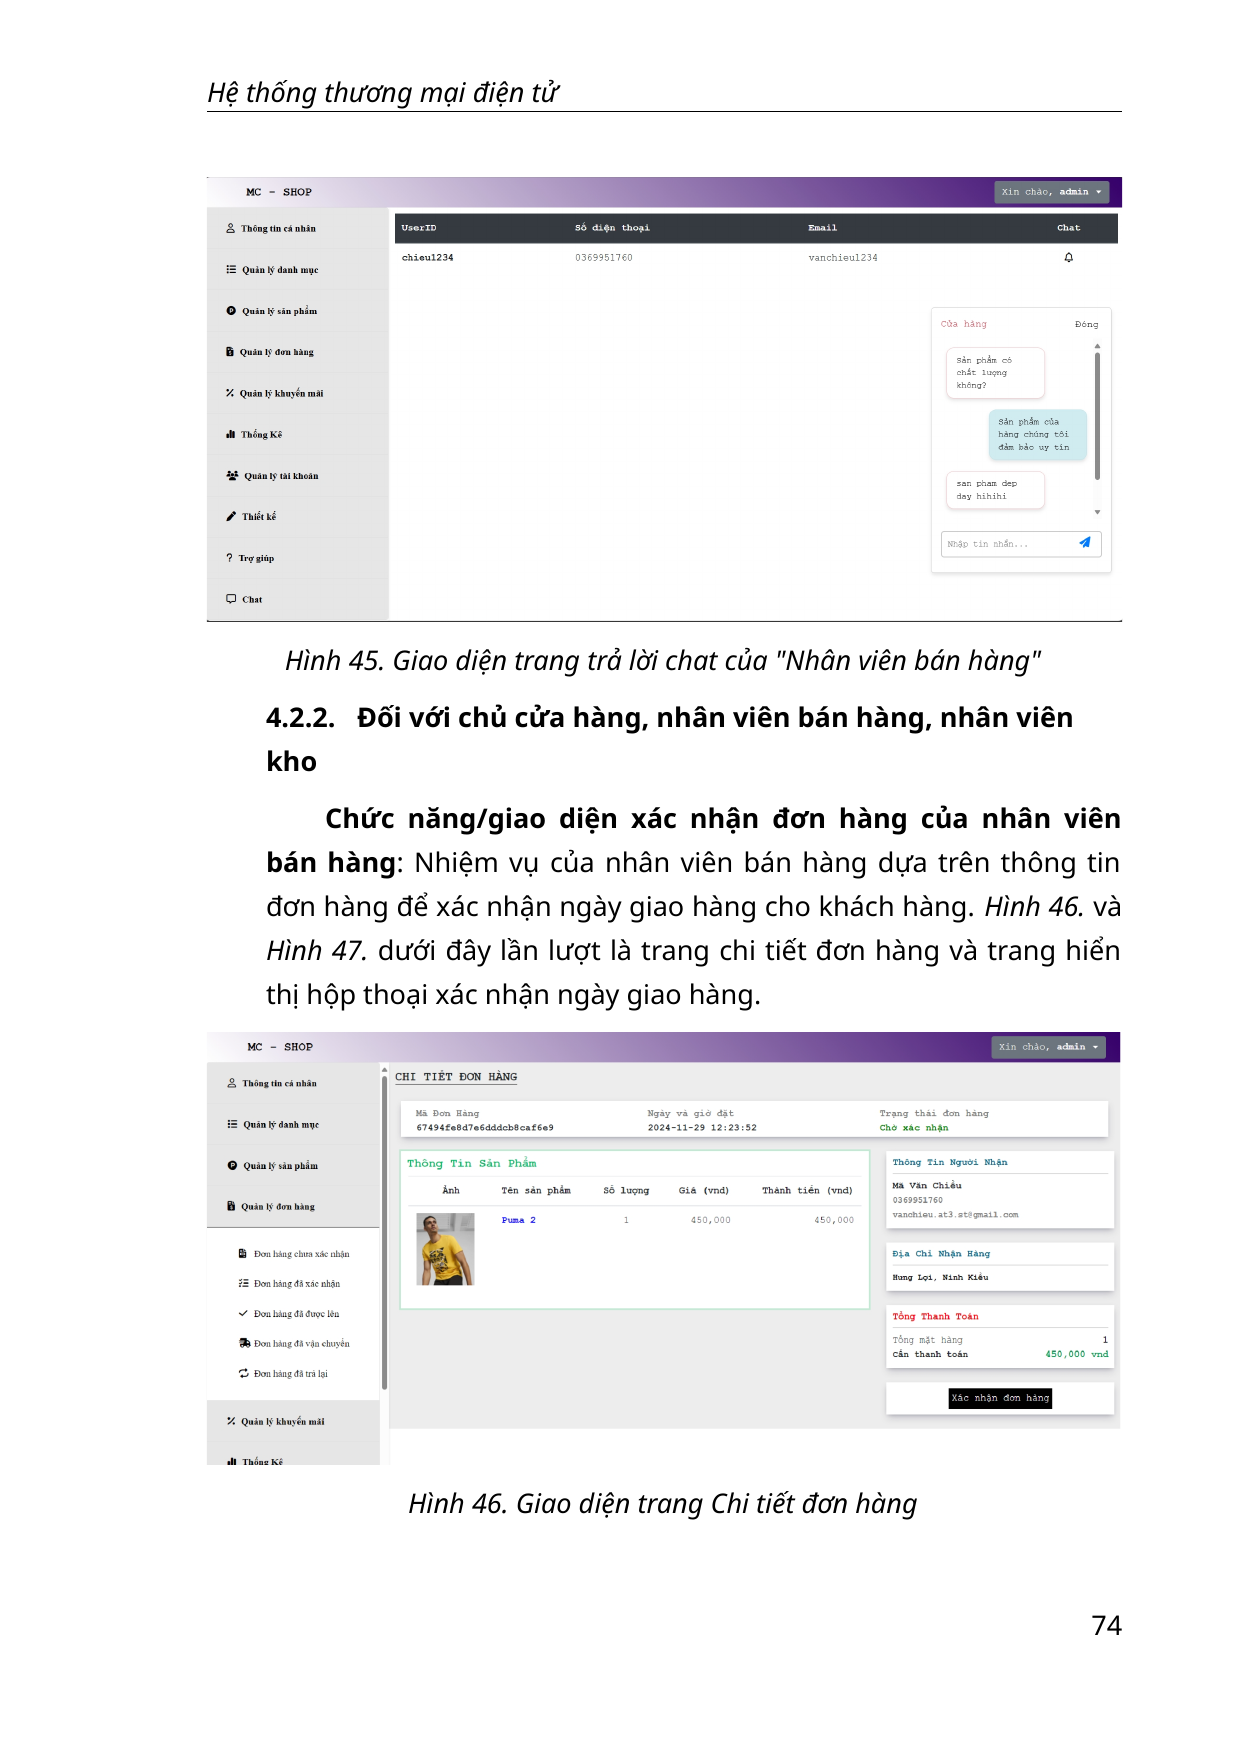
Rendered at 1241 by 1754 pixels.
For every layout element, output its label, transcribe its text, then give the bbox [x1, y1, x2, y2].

text Hình 46. Giao diện trang Chi tiết đơn hàng [207, 1484, 1122, 1521]
list Đối với chủ cửa hàng, nhân viên bán hàng, nhân viên kho [266, 698, 1122, 779]
picture [206, 1032, 1123, 1465]
text Hình 45. Giao diện trang trả lời chat của "Nhân viên bán hàng" [207, 642, 1122, 678]
picture [206, 177, 1123, 622]
text Chức năng/giao diện xác nhận đơn hàng của nhân viên bán hàng: Nhiệm vụ của nhân viên bán hàng dựa trên thông tin đơn hàng để xác nhận ngày giao hàng cho khách hàng. Hình 46. và Hình 47. dưới đây lần lượt là trang chi tiết đơn hàng và trang hiển thị hộp thoại xác nhận ngày giao hàng. [266, 799, 1122, 1013]
